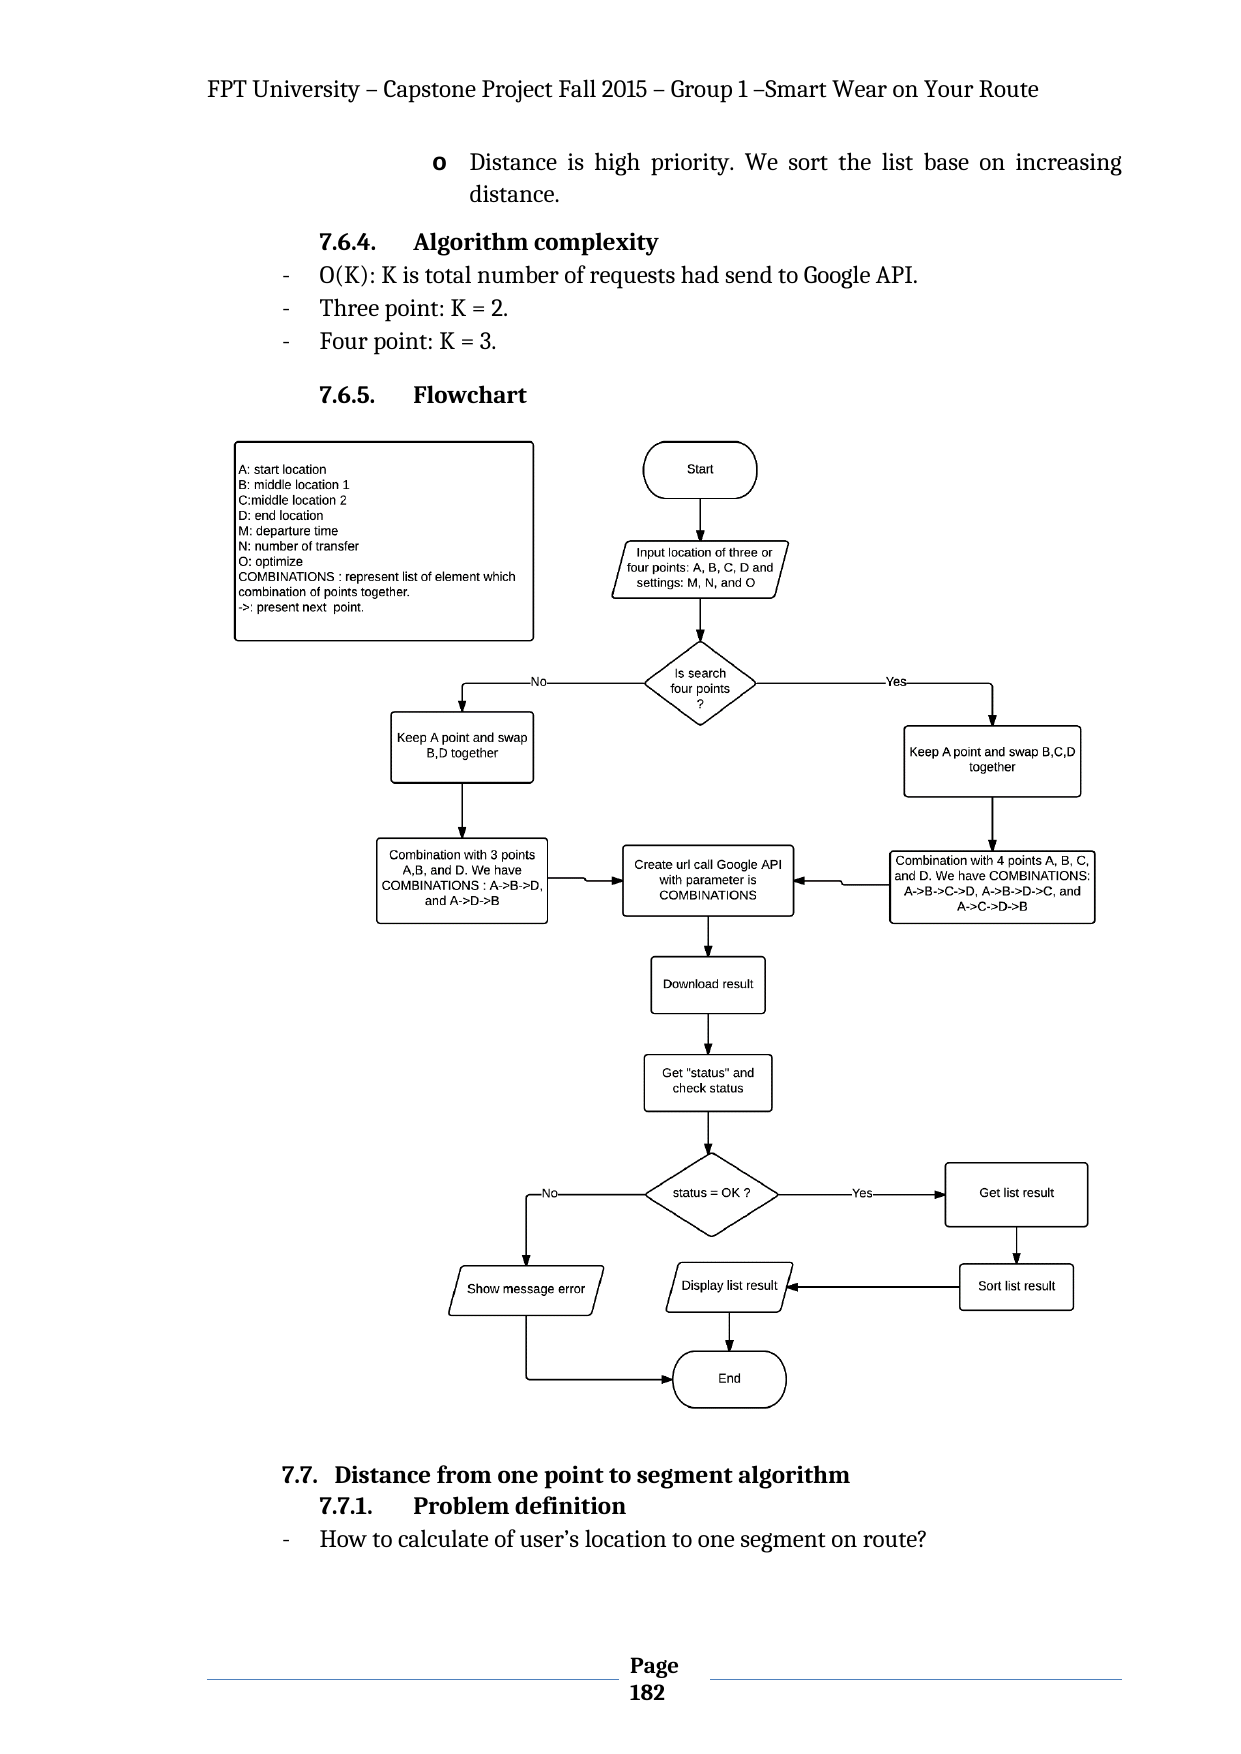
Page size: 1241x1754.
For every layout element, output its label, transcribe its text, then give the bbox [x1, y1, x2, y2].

subtitle Flowchart [319, 381, 1122, 409]
list Four point: K = 3. [282, 327, 1122, 356]
picture [206, 413, 1123, 1436]
subtitle Distance from one point to segment algorithm [282, 1461, 1122, 1489]
list Three point: K = 2. [282, 294, 1122, 322]
list How to calculate of user’s location to one segment on route? [282, 1524, 1122, 1553]
list Distance is high priority. We sort the list base on increasing distance. [432, 148, 1122, 209]
subtitle Algorithm complexity [319, 228, 1122, 256]
subtitle Problem definition [319, 1492, 1122, 1520]
list O(K): K is total number of requests had send to Google API. [282, 261, 1122, 289]
